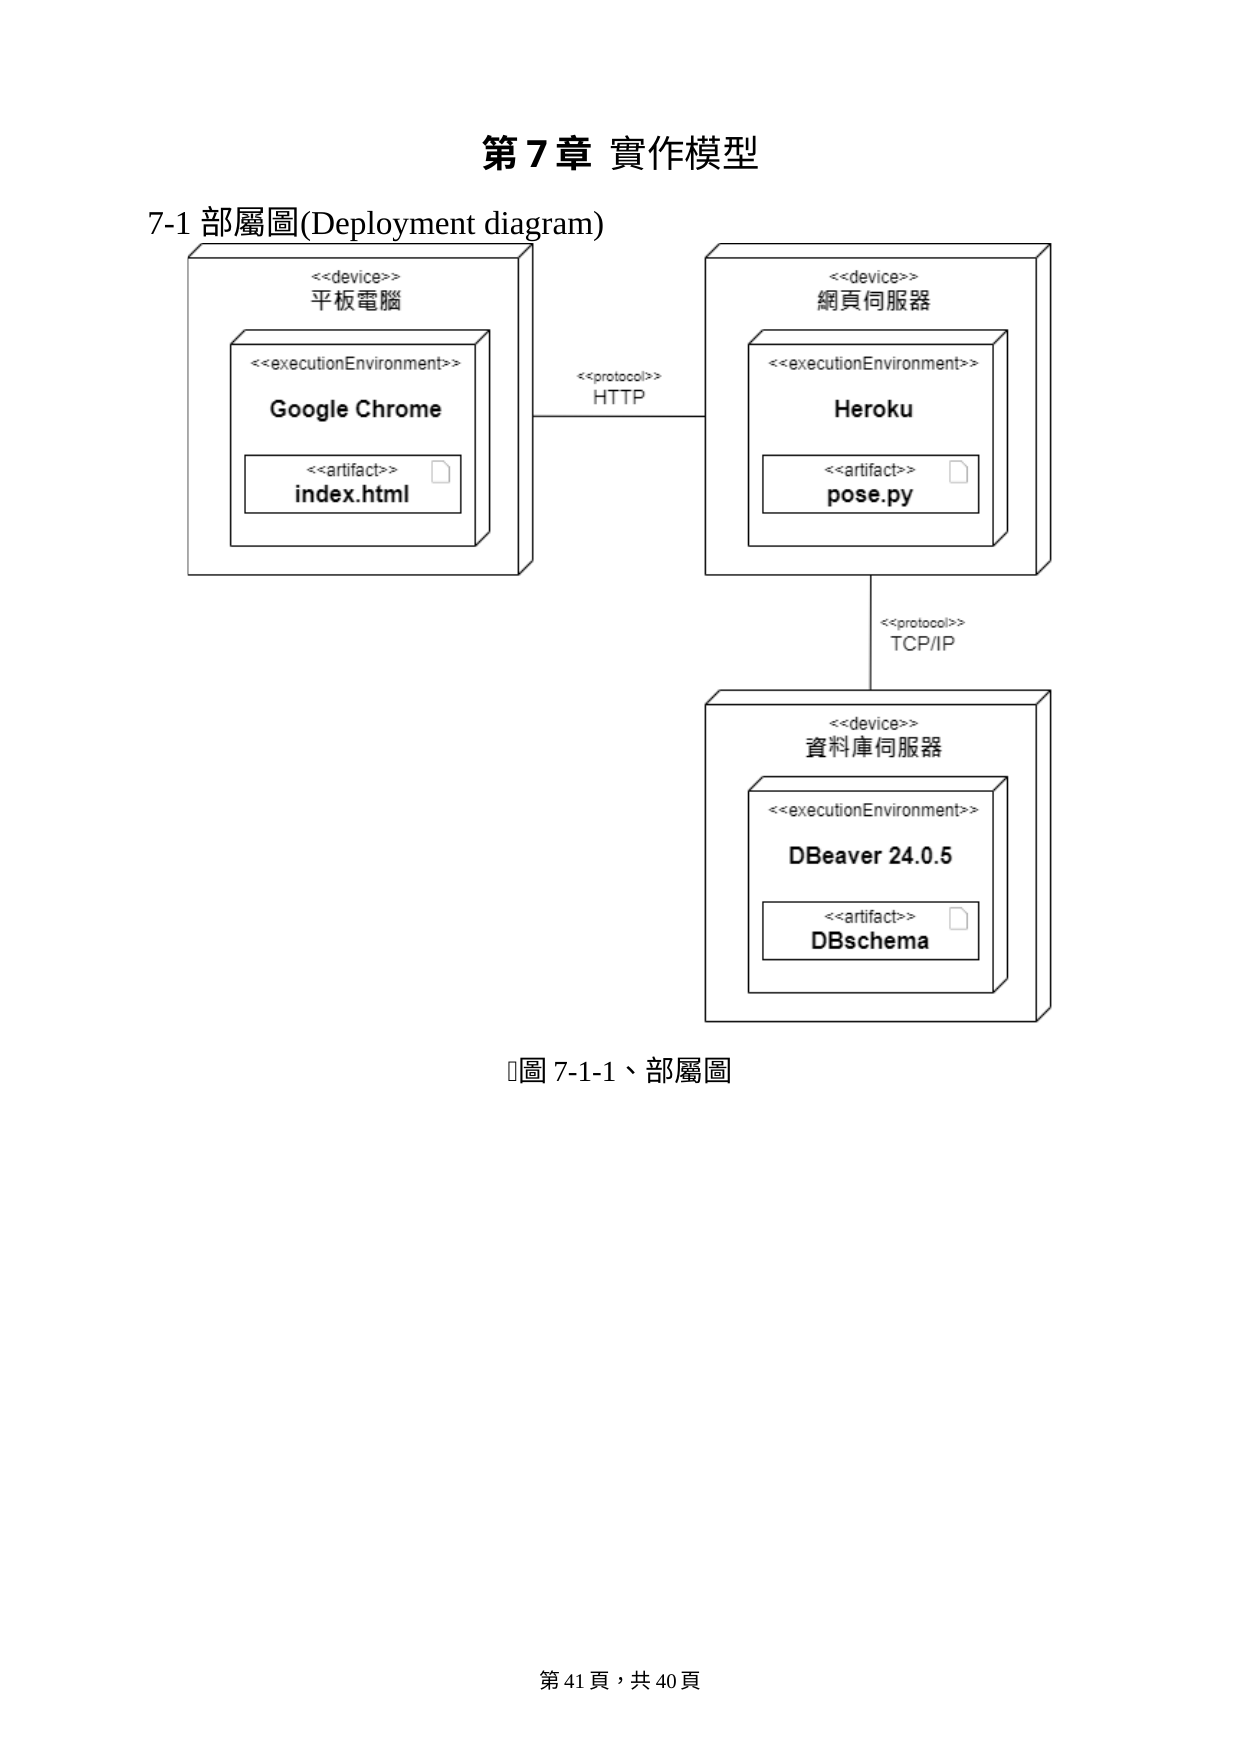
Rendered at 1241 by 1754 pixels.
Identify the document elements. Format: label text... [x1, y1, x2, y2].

title 第7章 實作模型 [89, 114, 1152, 189]
text 7-1 部屬圖(Deployment diagram) [147, 195, 1152, 244]
picture [187, 243, 1053, 1024]
text 圖7-1-1、部屬圖 [89, 1031, 1152, 1106]
